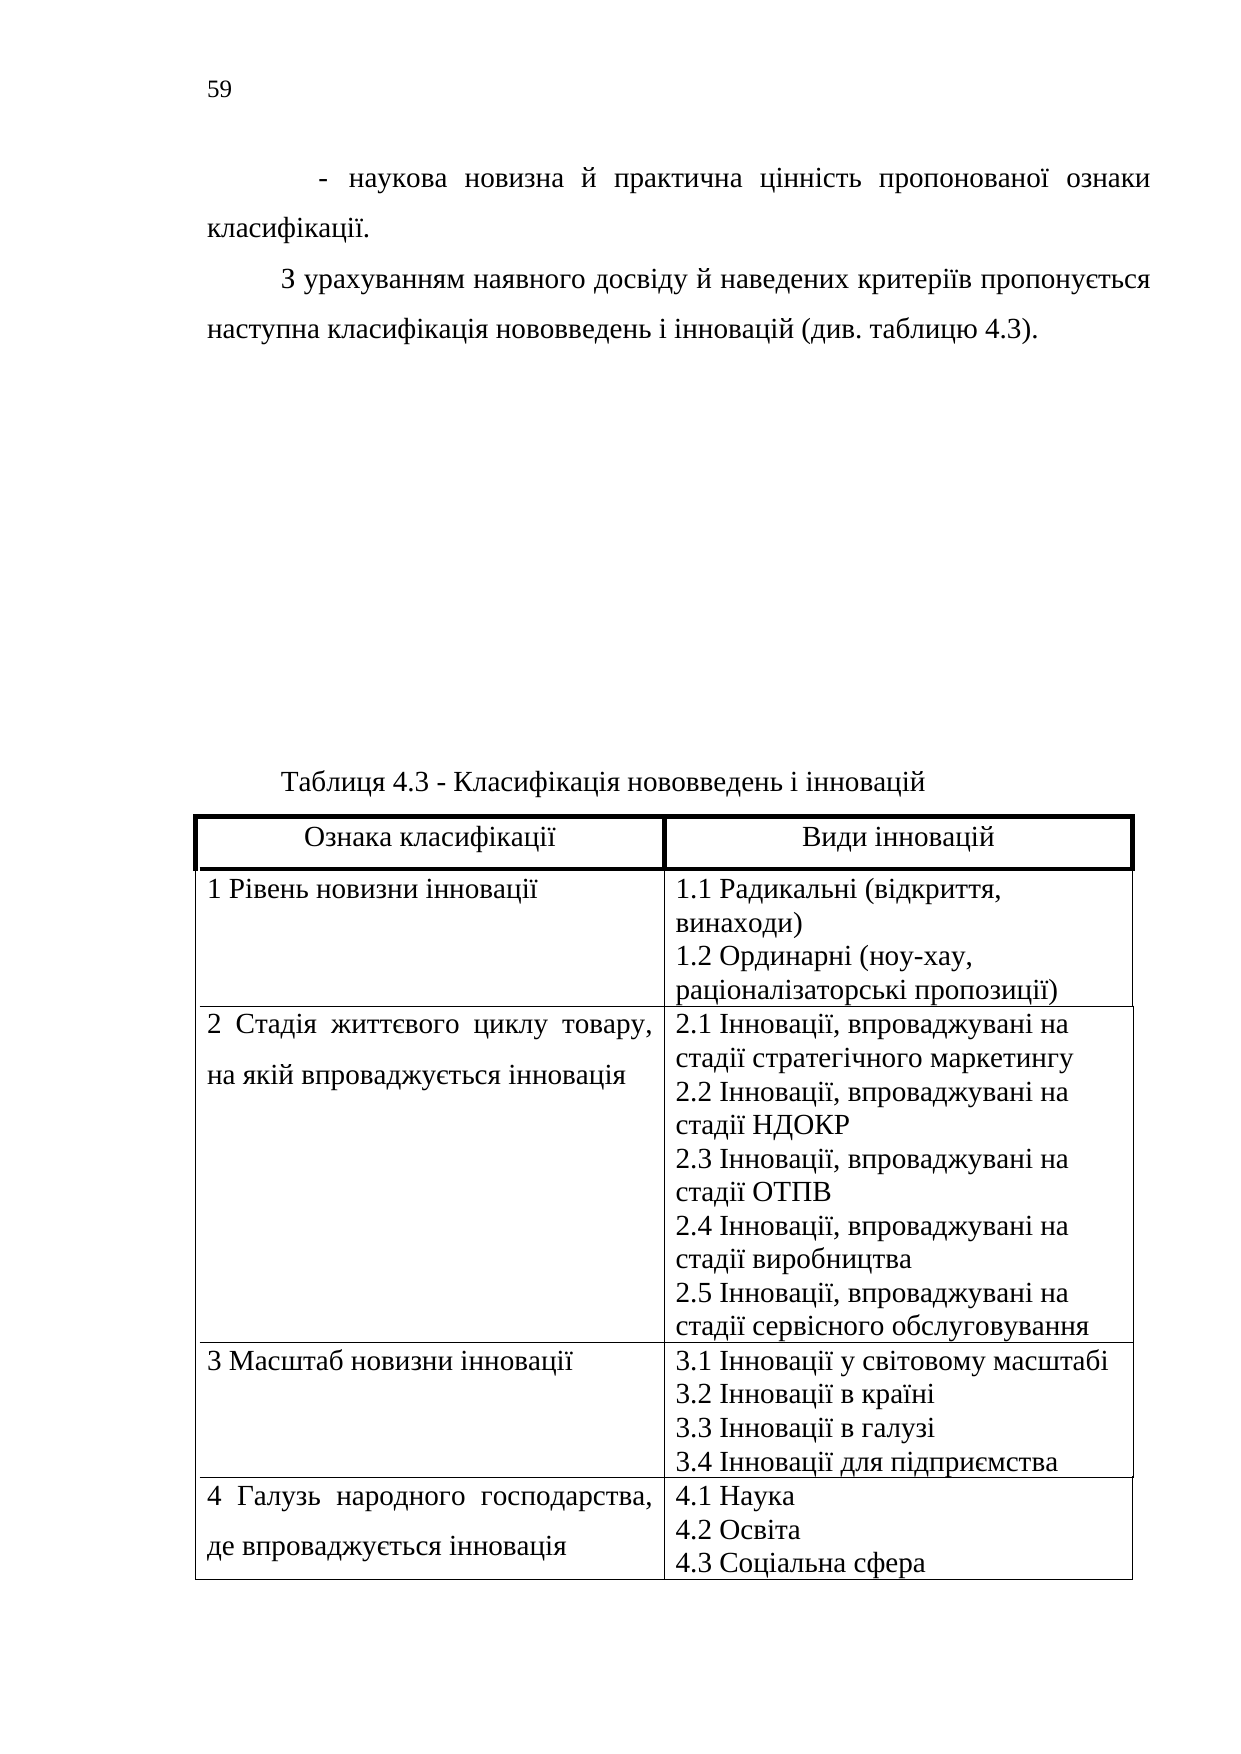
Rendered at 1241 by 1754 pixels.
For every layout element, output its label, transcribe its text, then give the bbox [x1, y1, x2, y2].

table_cell 3 Масштаб новизни інновації [196, 1342, 664, 1477]
text З урахуванням наявного досвіду й наведених критеріїв пропонується наступна класифікація нововведень і інновацій (див. таблицю 4.3). [207, 261, 1152, 344]
table_header Види інновацій [667, 819, 1130, 867]
table_header Ознака класифікації [198, 819, 662, 867]
table_cell 3.1 Інновації у світовому масштабі 3.2 Інновації в країні 3.3 Інновації в галузі 3.4 Інновації для підприємства [665, 1343, 1133, 1477]
table_cell 2.1 Інновації, впроваджувані на стадії стратегічного маркетингу 2.2 Інновації, впроваджувані на стадії НДОКР 2.3 Інновації, впроваджувані на стадії ОТПВ 2.4 Інновації, впроваджувані на стадії виробництва 2.5 Інновації, впроваджувані на стадії сервісного обслуговування [665, 1007, 1133, 1342]
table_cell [196, 1477, 664, 1579]
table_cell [665, 1478, 1132, 1579]
text Таблиця 4.3 - Класифікація нововведень і інновацій [207, 764, 1152, 797]
list наукова новизна й практична цінність пропонованої ознаки класифікації. [207, 160, 1152, 244]
table_cell 1.1 Радикальні (відкриття, винаходи) 1.2 Ординарні (ноу-хау, раціоналізаторські пропозиції) [665, 871, 1132, 1006]
table_cell 1 Рівень новизни інновації [196, 867, 664, 1006]
table_cell 2 Стадія життєвого циклу товару, на якій впроваджується інновація [196, 1006, 664, 1342]
